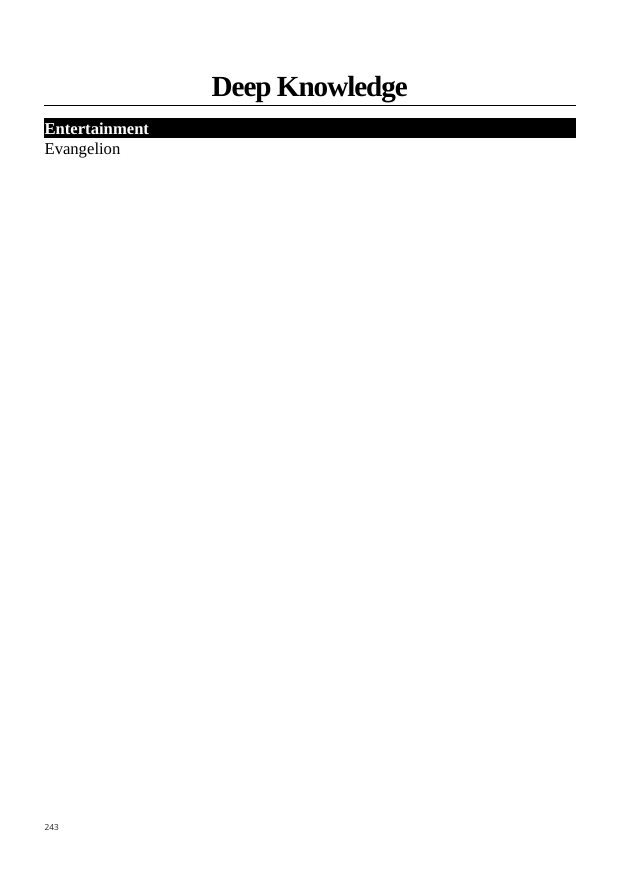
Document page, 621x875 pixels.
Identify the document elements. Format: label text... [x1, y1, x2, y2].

text Evangelion [44, 139, 576, 158]
subtitle Deep Knowledge [44, 69, 576, 105]
subtitle Entertainment [44, 118, 576, 138]
